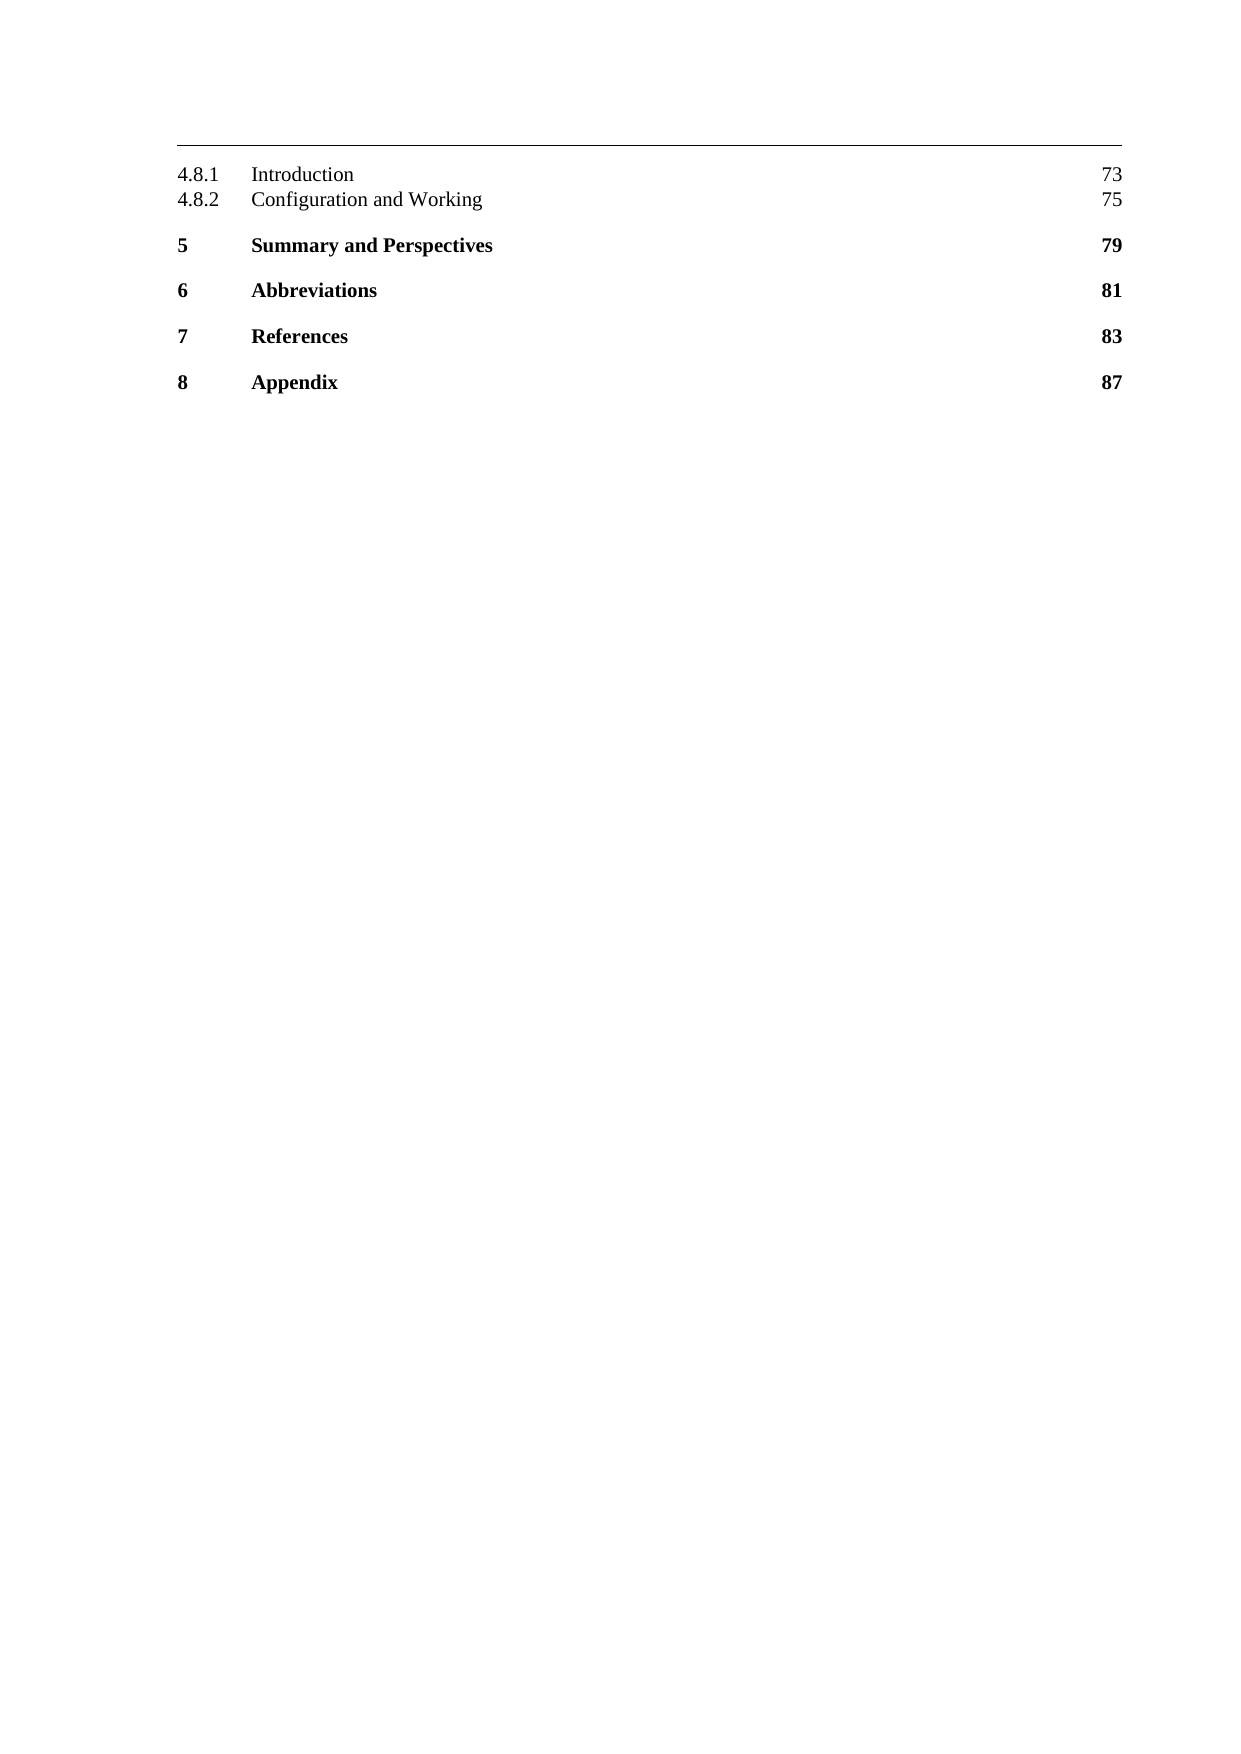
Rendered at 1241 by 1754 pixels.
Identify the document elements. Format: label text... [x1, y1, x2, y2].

text 7 References 83 [177, 323, 1122, 348]
text 8 Appendix 87 [177, 369, 1122, 394]
text 4.8.1 Introduction 73 [177, 161, 1122, 186]
text 6 Abbreviations 81 [177, 277, 1122, 302]
text 4.8.2 Configuration and Working 75 [177, 186, 1122, 211]
text 5 Summary and Perspectives 79 [177, 232, 1122, 257]
